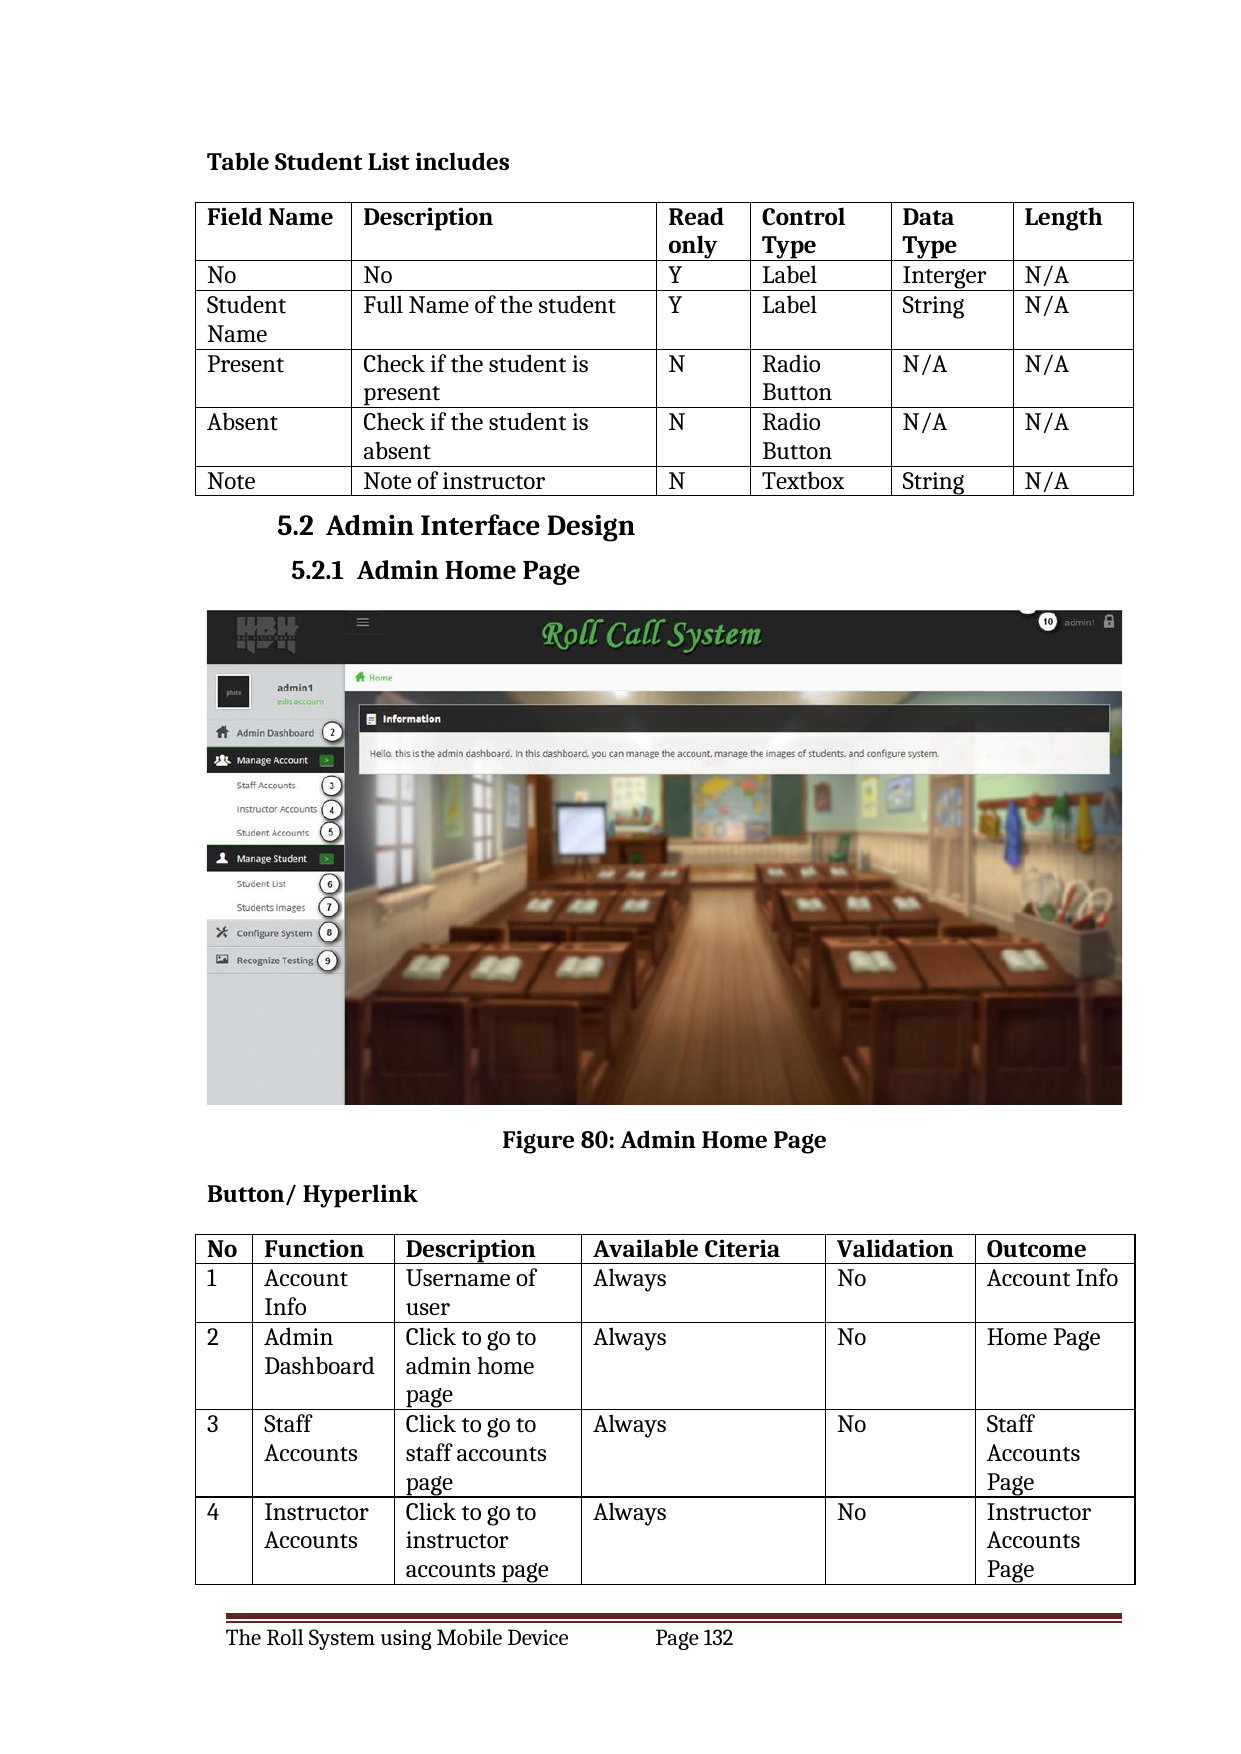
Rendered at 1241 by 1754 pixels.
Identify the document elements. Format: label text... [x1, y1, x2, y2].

subtitle Admin Home Page [291, 555, 1122, 586]
subtitle Admin Interface Design [277, 509, 1122, 542]
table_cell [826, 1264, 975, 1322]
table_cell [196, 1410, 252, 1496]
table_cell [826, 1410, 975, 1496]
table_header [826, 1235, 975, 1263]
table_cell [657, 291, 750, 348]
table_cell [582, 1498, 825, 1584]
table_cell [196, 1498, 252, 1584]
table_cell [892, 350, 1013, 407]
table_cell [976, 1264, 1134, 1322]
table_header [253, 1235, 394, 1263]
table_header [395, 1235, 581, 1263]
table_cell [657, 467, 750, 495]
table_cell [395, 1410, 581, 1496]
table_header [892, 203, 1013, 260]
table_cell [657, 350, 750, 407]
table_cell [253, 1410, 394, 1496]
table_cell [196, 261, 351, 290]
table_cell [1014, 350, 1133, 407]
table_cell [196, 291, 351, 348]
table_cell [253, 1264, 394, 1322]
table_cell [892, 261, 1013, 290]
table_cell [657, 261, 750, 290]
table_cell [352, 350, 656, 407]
text Button/ Hyperlink [207, 1179, 1122, 1208]
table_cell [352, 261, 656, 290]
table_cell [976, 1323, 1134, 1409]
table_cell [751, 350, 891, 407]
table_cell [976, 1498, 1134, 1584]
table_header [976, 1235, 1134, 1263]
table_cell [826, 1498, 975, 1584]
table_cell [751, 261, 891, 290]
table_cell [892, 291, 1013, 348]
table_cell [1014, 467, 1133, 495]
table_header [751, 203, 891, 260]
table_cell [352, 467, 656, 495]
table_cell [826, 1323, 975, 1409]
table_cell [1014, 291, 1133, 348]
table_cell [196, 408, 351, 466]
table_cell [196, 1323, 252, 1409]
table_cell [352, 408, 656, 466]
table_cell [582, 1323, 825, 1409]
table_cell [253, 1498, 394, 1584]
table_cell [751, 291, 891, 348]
text Figure 80: Admin Home Page [207, 1126, 1122, 1154]
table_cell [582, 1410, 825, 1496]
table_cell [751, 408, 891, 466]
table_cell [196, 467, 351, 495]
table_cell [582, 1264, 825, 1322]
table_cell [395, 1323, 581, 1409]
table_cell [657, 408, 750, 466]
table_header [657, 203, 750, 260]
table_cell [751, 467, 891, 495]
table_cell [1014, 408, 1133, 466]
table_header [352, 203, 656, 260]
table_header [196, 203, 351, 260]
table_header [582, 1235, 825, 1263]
picture [206, 594, 1123, 1105]
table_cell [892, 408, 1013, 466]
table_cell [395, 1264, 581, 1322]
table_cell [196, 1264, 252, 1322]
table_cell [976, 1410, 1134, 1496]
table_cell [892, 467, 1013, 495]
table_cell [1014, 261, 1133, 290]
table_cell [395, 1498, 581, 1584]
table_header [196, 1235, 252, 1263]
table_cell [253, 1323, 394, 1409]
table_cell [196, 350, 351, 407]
text Table Student List includes [207, 148, 1122, 176]
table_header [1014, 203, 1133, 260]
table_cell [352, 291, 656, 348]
